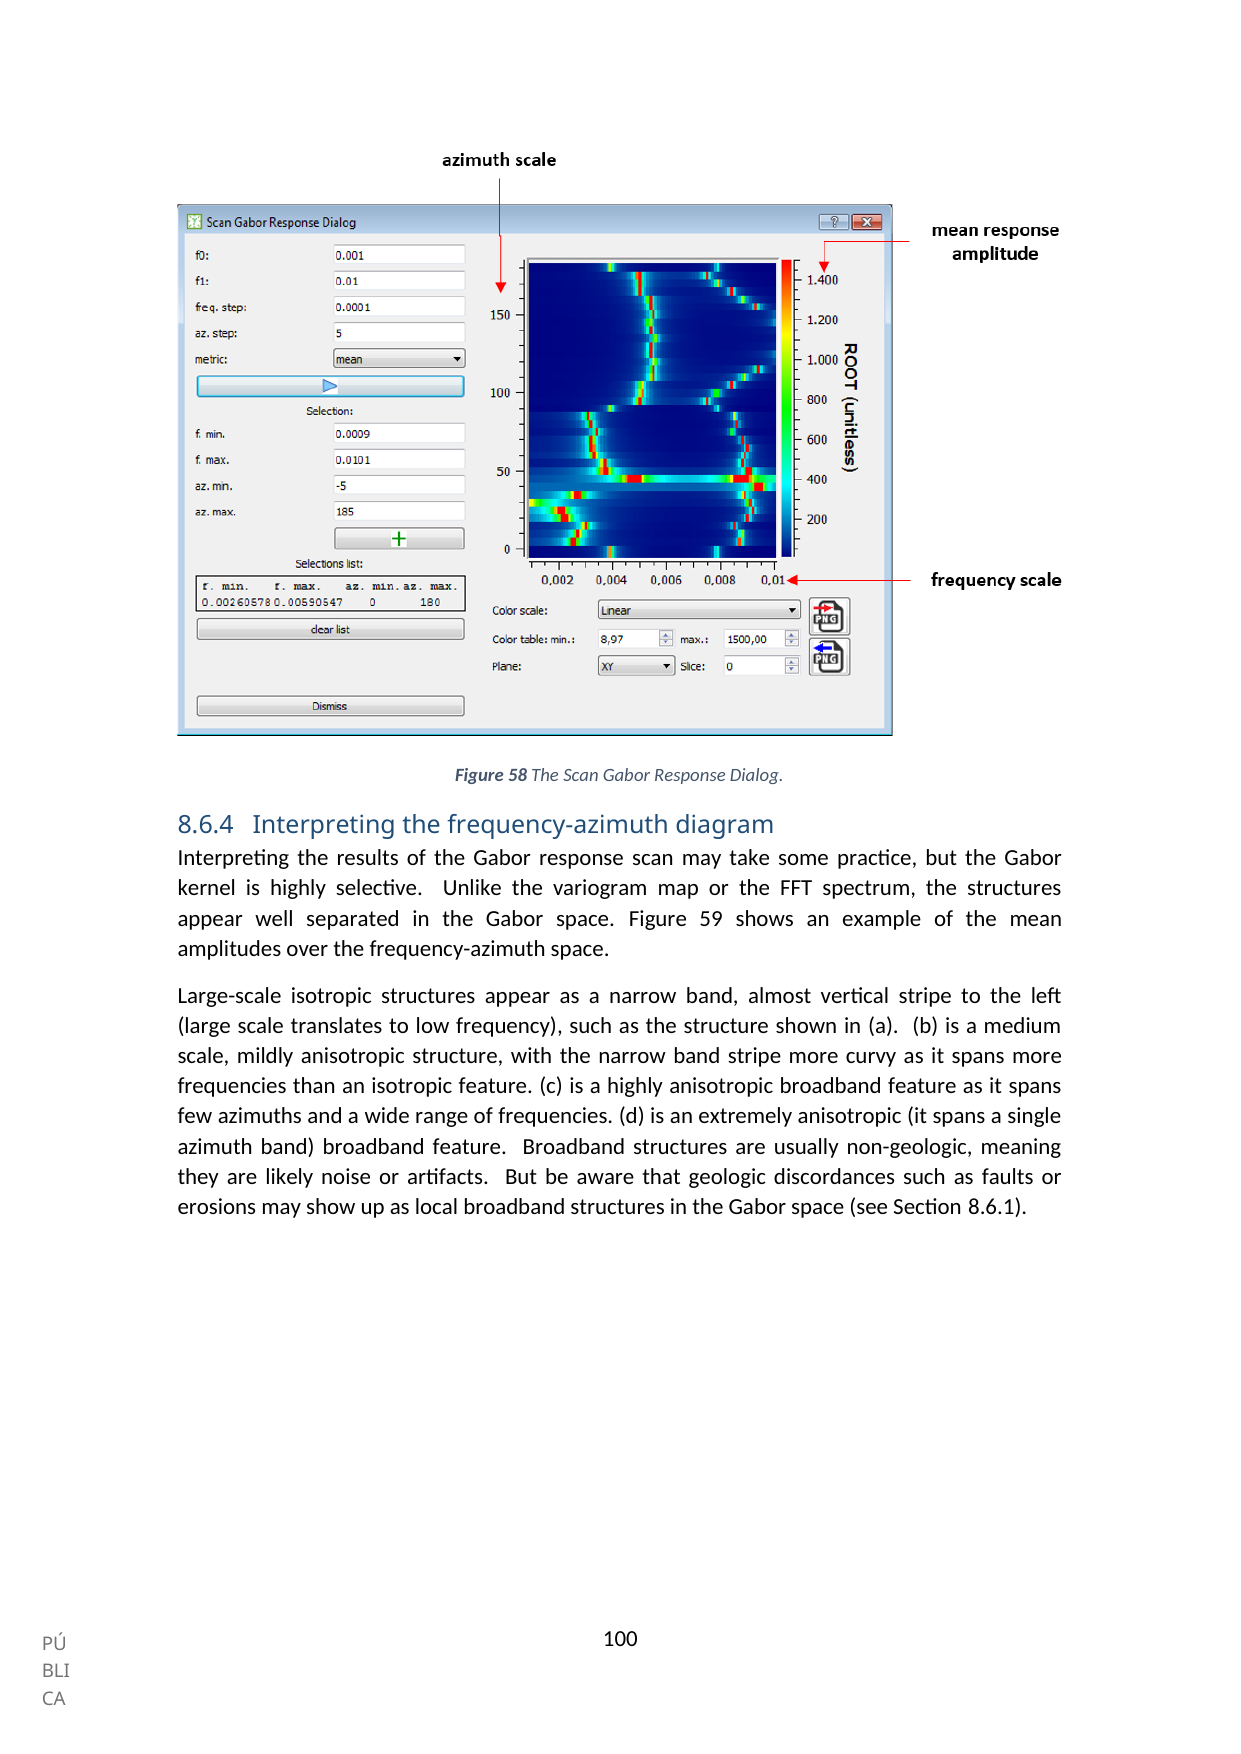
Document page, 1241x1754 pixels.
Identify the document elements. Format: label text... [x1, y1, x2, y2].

text Large-scale isotropic structures appear as a narrow band, almost vertical stripe to the left (large scale translates to low frequency), such as the structure shown in (a). (b) is a medium scale, mildly anisotropic structure, with the narrow band stripe more curvy as it spans more frequencies than an isotropic feature. (c) is a highly anisotropic broadband feature as it spans few azimuths and a wide range of frequencies. (d) is an extremely anisotropic (it spans a single azimuth band) broadband feature. Broadband structures are usually non-geologic, meaning they are likely noise or artifacts. But be aware that geologic discordances such as faults or erosions may show up as local broadband structures in the Gabor space (see Section 8.6.1). [177, 981, 1063, 1220]
picture [177, 147, 1063, 744]
subtitle Interpreting the frequency-azimuth diagram [177, 807, 1063, 841]
